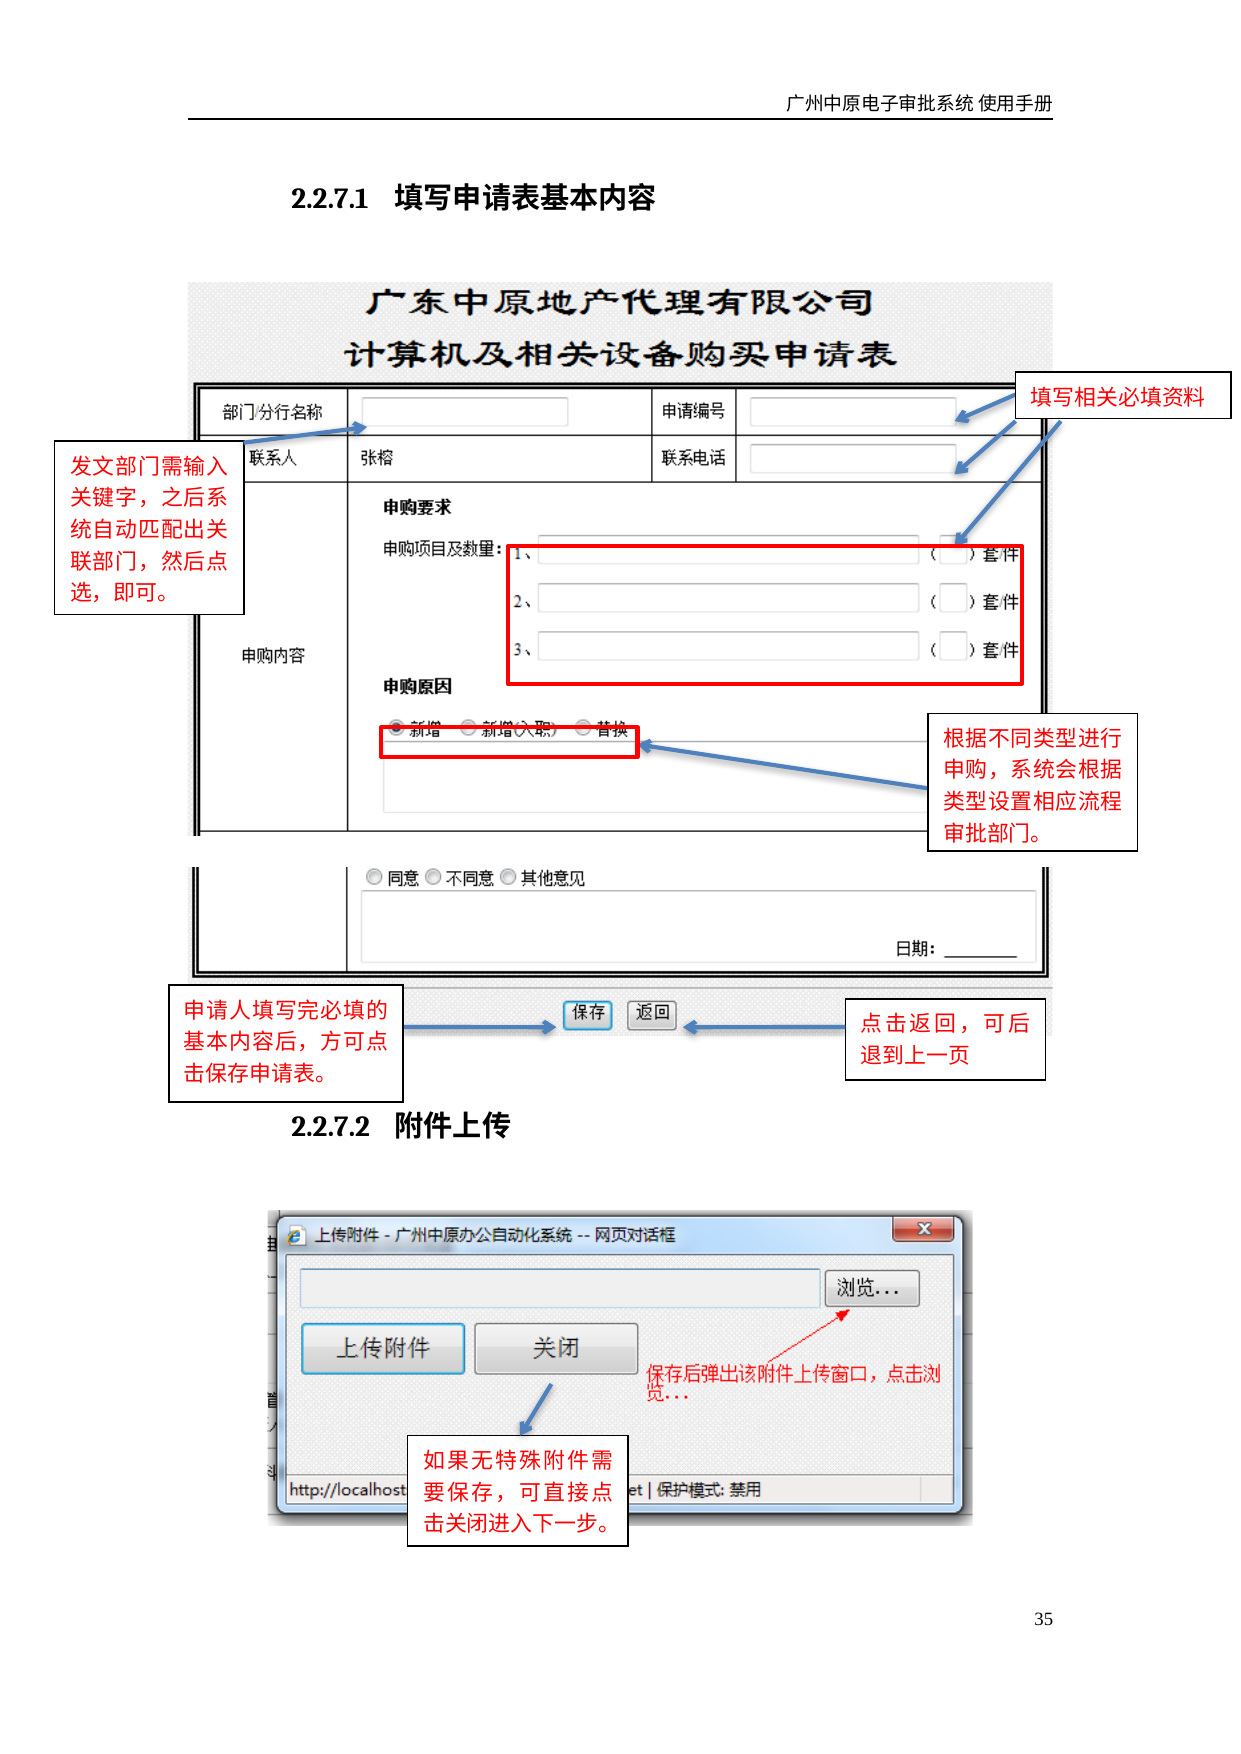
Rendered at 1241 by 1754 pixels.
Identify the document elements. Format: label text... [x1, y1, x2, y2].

subtitle 填写申请表基本内容 [291, 163, 1053, 228]
picture [510, 548, 1020, 682]
picture [383, 729, 635, 755]
picture [187, 282, 1053, 836]
picture [267, 1210, 973, 1526]
subtitle 附件上传 [291, 1091, 1053, 1156]
picture [187, 867, 1053, 1036]
